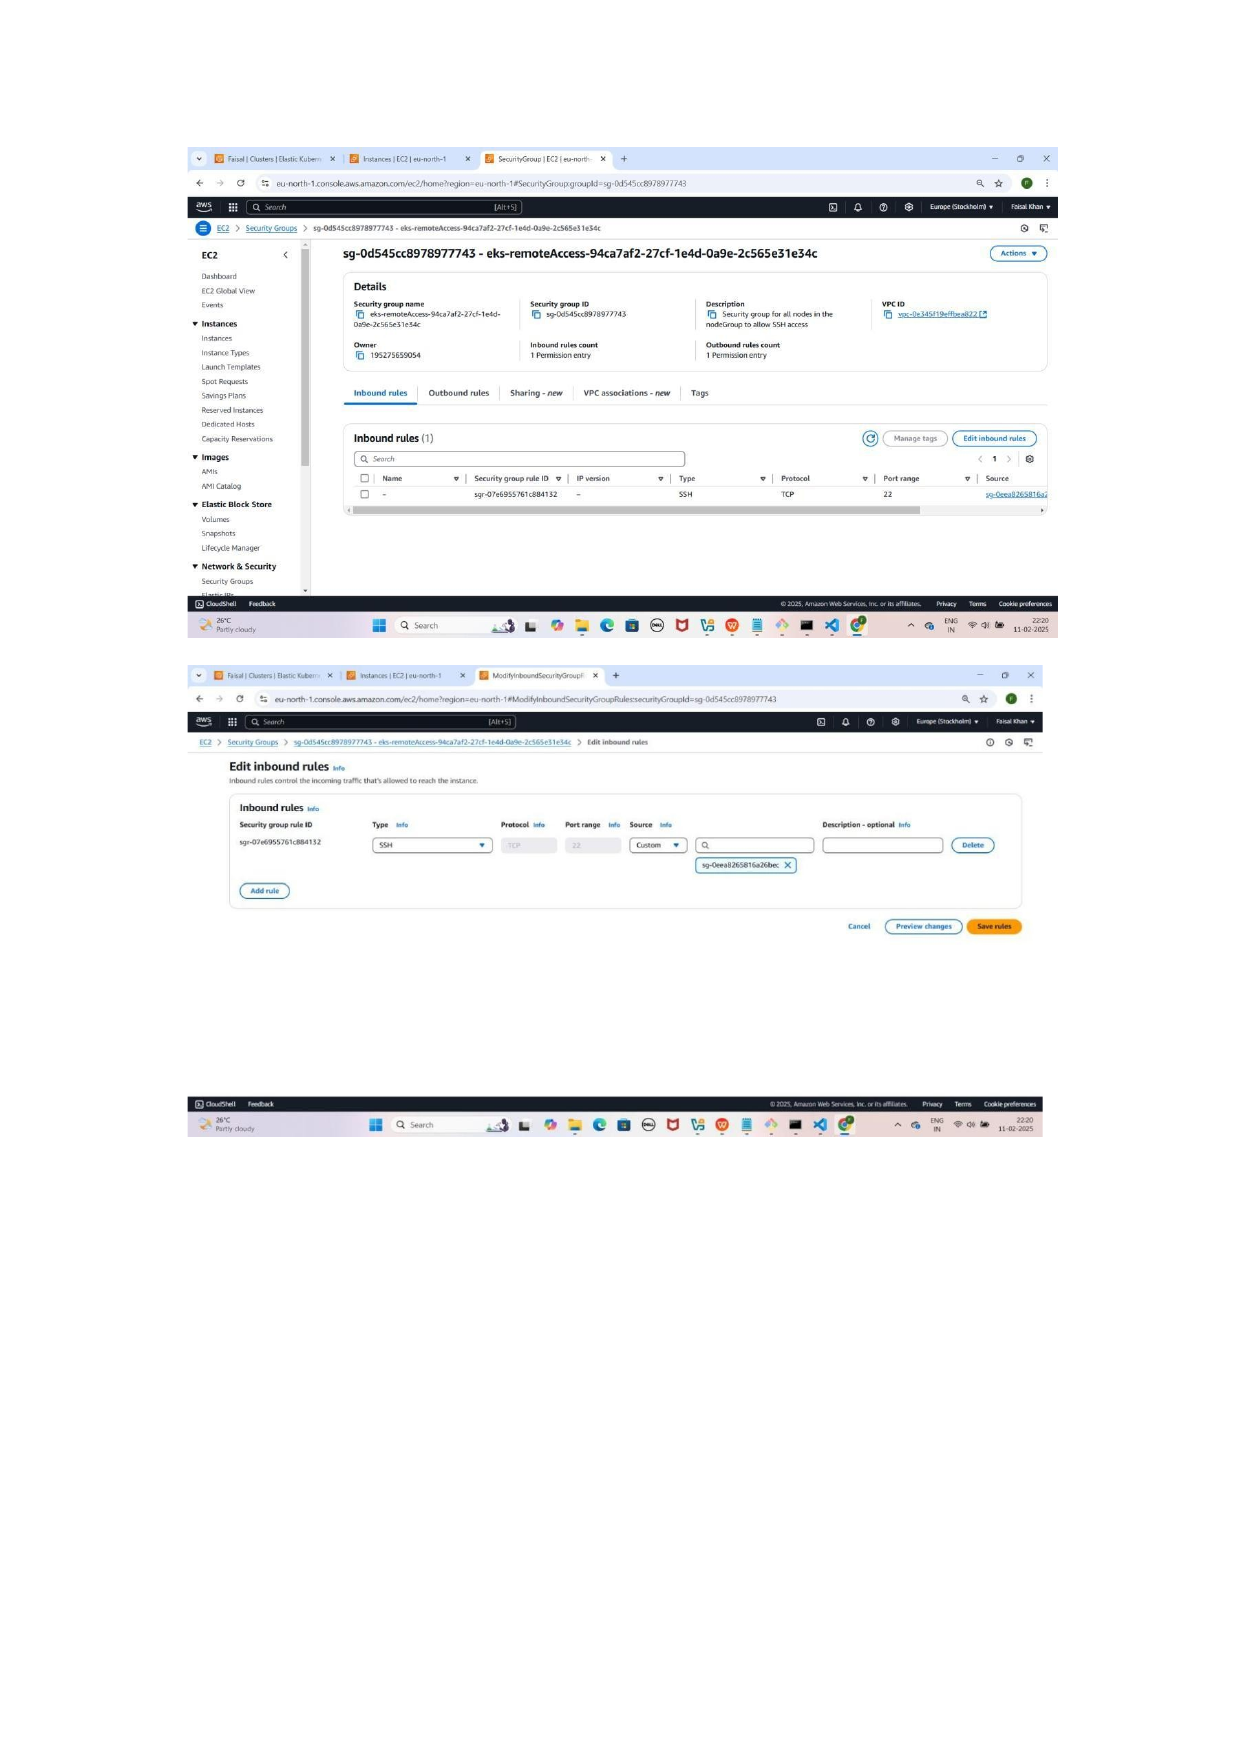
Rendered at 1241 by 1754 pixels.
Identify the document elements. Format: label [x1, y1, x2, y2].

picture [187, 665, 1043, 1137]
picture [187, 147, 1058, 638]
